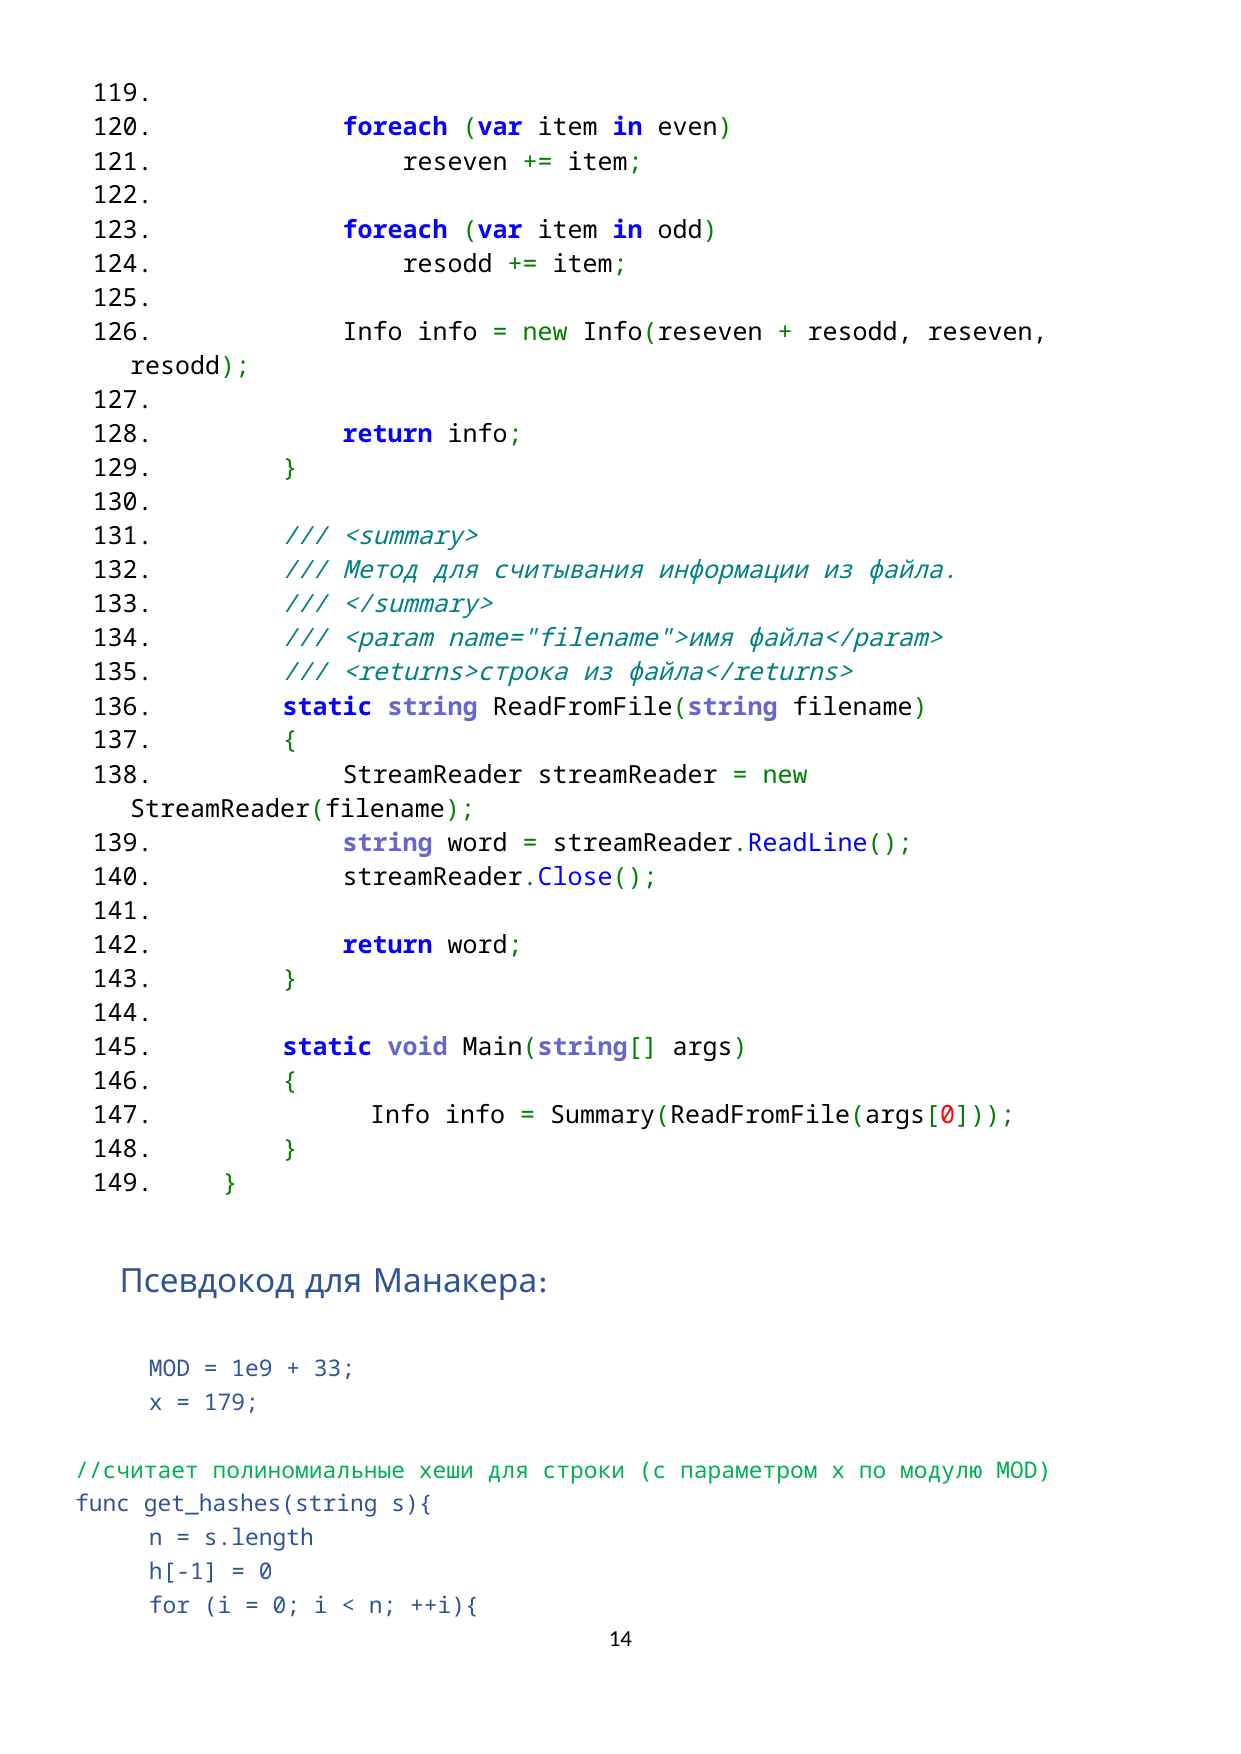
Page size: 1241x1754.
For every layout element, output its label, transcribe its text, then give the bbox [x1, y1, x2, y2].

list reseven += item; [92, 143, 1165, 177]
list Info info = Summary(ReadFromFile(args[0])); [92, 1097, 1165, 1131]
list return info; [92, 416, 1165, 450]
list static void Main(string[] args) [92, 1029, 1165, 1063]
list } [92, 450, 1165, 484]
list foreach (var item in even) [92, 109, 1165, 143]
list string word = streamReader.ReadLine(); [92, 824, 1165, 858]
list } [92, 1131, 1165, 1165]
list } [92, 961, 1165, 995]
text for (i = 0; i < n; ++i){ [75, 1589, 1165, 1620]
list /// <summary> [92, 518, 1165, 552]
list return word; [92, 927, 1165, 961]
text Псевдокод для Манакера: [75, 1259, 1165, 1299]
text MOD = 1e9 + 33; [75, 1352, 1165, 1384]
list resodd += item; [92, 245, 1165, 279]
list StreamReader streamReader = new StreamReader(filename); [92, 756, 1165, 824]
list { [92, 722, 1165, 756]
list /// <returns>строка из файла</returns> [92, 654, 1165, 688]
list static string ReadFromFile(string filename) [92, 688, 1165, 722]
text //считает полиномиальные хеши для строки (с параметром x по модулю MOD) [75, 1454, 1165, 1485]
list } [92, 1165, 1165, 1199]
list /// </summary> [92, 586, 1165, 620]
text func get_hashes(string s){ [75, 1487, 1165, 1519]
list /// <param name="filename">имя файла</param> [92, 620, 1165, 654]
text x = 179; [75, 1386, 1165, 1417]
list Info info = new Info(reseven + resodd, reseven, resodd); [92, 313, 1165, 382]
list { [92, 1063, 1165, 1097]
text n = s.length [75, 1521, 1165, 1552]
list /// Метод для считывания информации из файла. [92, 552, 1165, 586]
text h[-1] = 0 [75, 1555, 1165, 1586]
list foreach (var item in odd) [92, 211, 1165, 245]
list streamReader.Close(); [92, 858, 1165, 892]
